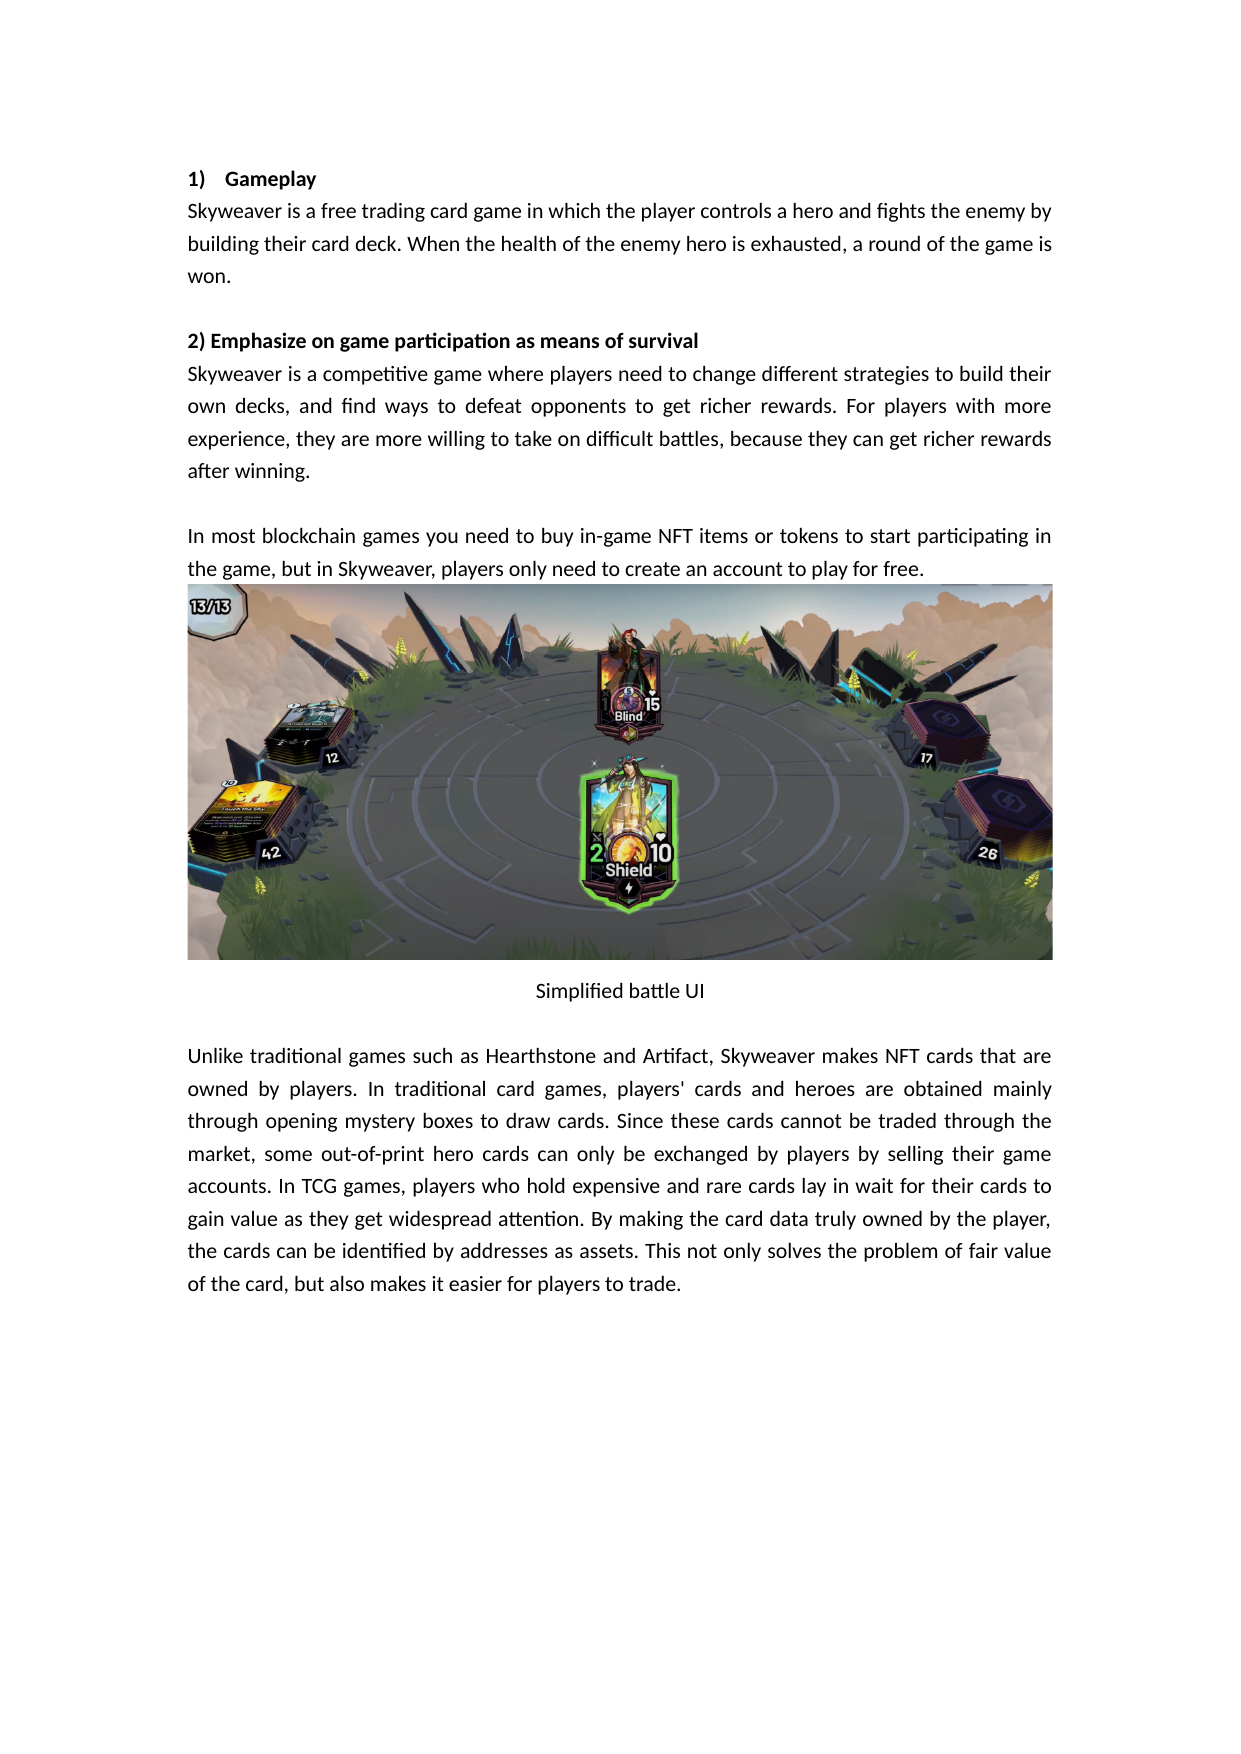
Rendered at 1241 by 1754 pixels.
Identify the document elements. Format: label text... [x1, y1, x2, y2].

text In most blockchain games you need to buy in-game NFT items or tokens to start participating in the game, but in Skyweaver, players only need to create an account to play for free. [187, 519, 1053, 584]
text 2) Emphasize on game participation as means of survival [187, 324, 1053, 357]
text Skyweaver is a competitive game where players need to change different strategies to build their own decks, and find ways to defeat opponents to get richer rewards. For players with more experience, they are more willing to take on difficult battles, because they can get richer rewards after winning. [187, 357, 1053, 487]
text Simplified battle UI [187, 974, 1053, 1007]
picture [187, 584, 1053, 960]
text Unlike traditional games such as Hearthstone and Artifact, Skyweaver makes NFT cards that are owned by players. In traditional card games, players' cards and heroes are obtained mainly through opening mystery boxes to draw cards. Since these cards cannot be traded through the market, some out-of-print hero cards can only be exchanged by players by selling their game accounts. In TCG games, players who hold expensive and rare cards lay in wait for their cards to gain value as they get widespread attention. By making the card data truly owned by the player, the cards can be identified by addresses as assets. This not only solves the problem of fair value of the card, but also makes it easier for players to trade. [187, 1039, 1053, 1299]
list Gameplay [187, 162, 1053, 194]
text Skyweaver is a free trading card game in which the player controls a hero and fights the enemy by building their card deck. When the health of the enemy hero is exhausted, a round of the game is won. [187, 194, 1053, 292]
